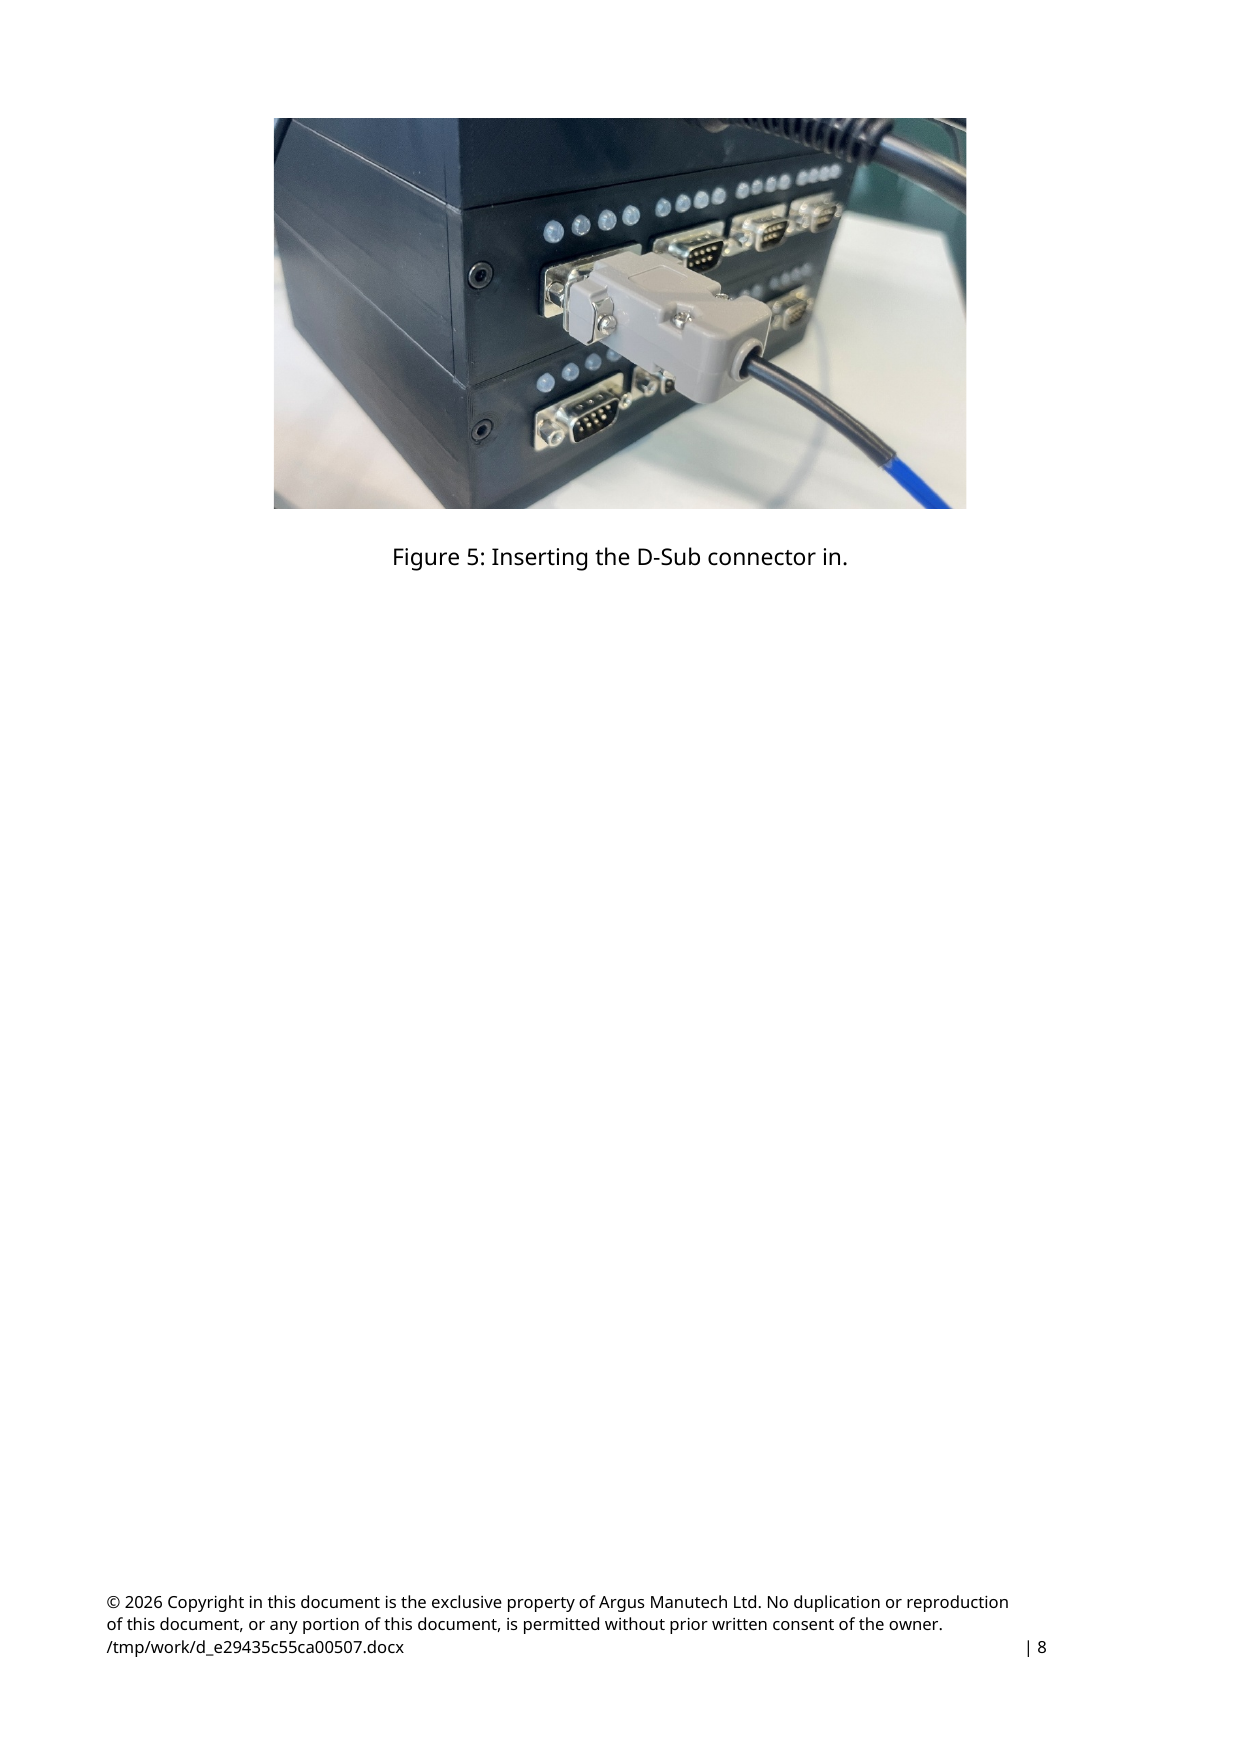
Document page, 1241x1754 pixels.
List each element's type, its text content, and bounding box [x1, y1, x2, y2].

text Figure 5: Inserting the D-Sub connector in. [106, 541, 1134, 572]
picture [273, 118, 967, 509]
